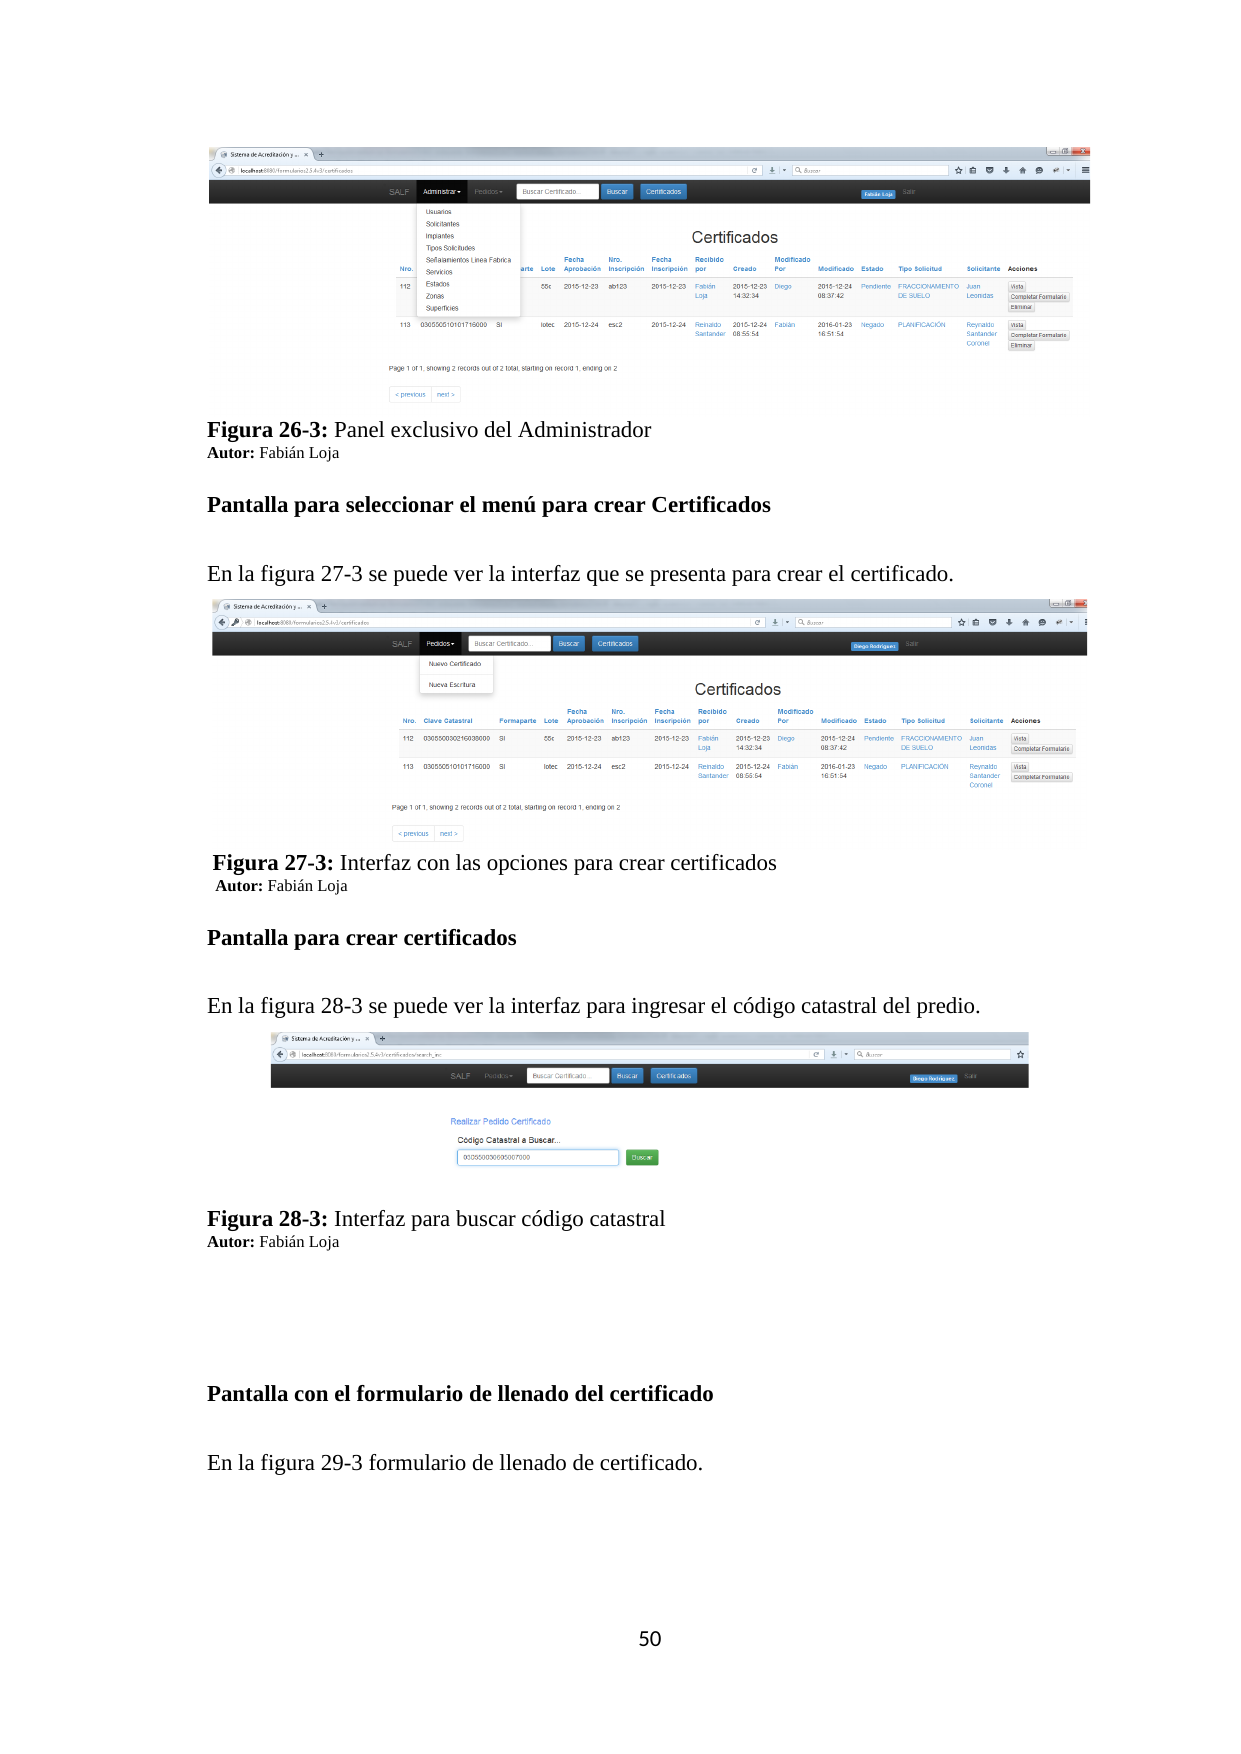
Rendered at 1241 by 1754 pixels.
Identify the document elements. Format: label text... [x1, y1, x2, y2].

text Autor: Fabián Loja [207, 876, 1092, 895]
list Figura 28-3: Interfaz para buscar código catastral [207, 1206, 1092, 1232]
text Pantalla con el formulario de llenado del certificado [207, 1380, 1092, 1406]
picture [212, 599, 1088, 850]
list Figura 27-3: Interfaz con las opciones para crear certificados [207, 849, 1092, 876]
picture [209, 147, 1091, 417]
text Pantalla para seleccionar el menú para crear Certificados [207, 491, 1092, 517]
text Pantalla para crear certificados [207, 924, 1092, 950]
text En la figura 28-3 se puede ver la interfaz para ingresar el código catastral del predio. [207, 993, 1092, 1019]
text En la figura 29-3 formulario de llenado de certificado. [207, 1449, 1092, 1475]
text En la figura 27-3 se puede ver la interfaz que se presenta para crear el certificado. [207, 560, 1092, 586]
text Autor: Fabián Loja [207, 443, 1092, 462]
picture [270, 1032, 1029, 1206]
list Figura 26-3: Panel exclusivo del Administrador [207, 416, 1092, 443]
text Autor: Fabián Loja [207, 1232, 1092, 1251]
